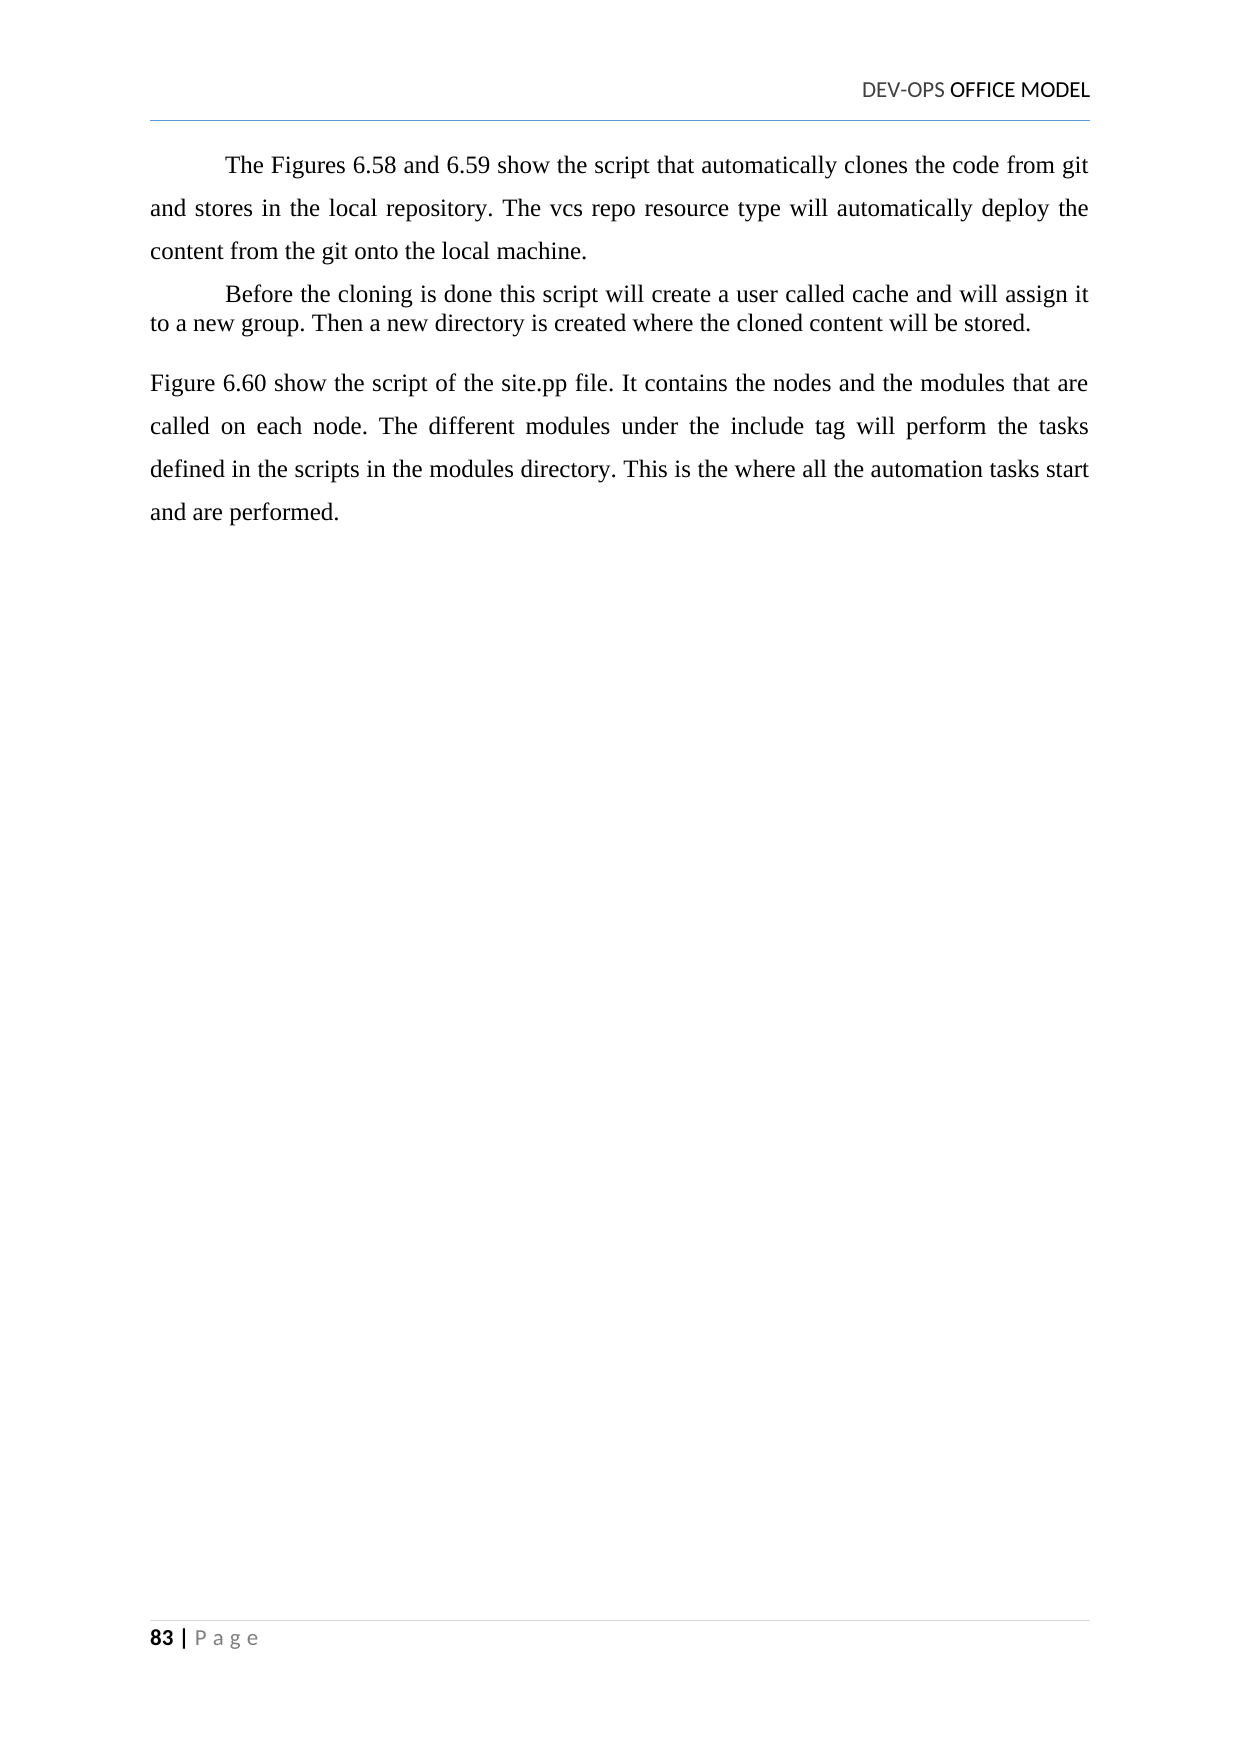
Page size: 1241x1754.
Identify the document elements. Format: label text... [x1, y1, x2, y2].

text Before the cloning is done this script will create a user called cache and will assign it to a new group. Then a new directory is created where the cloned content will be stored. [150, 279, 1090, 337]
text The Figures 6.58 and 6.59 show the script that automatically clones the code from git and stores in the local repository. The vcs repo resource type will automatically deploy the content from the git onto the local machine. [150, 150, 1090, 265]
text Figure 6.60 show the script of the site.pp file. It contains the nodes and the modules that are called on each node. The different modules under the include tag will perform the tasks defined in the scripts in the modules directory. This is the where all the automation tasks start and are performed. [150, 368, 1090, 526]
